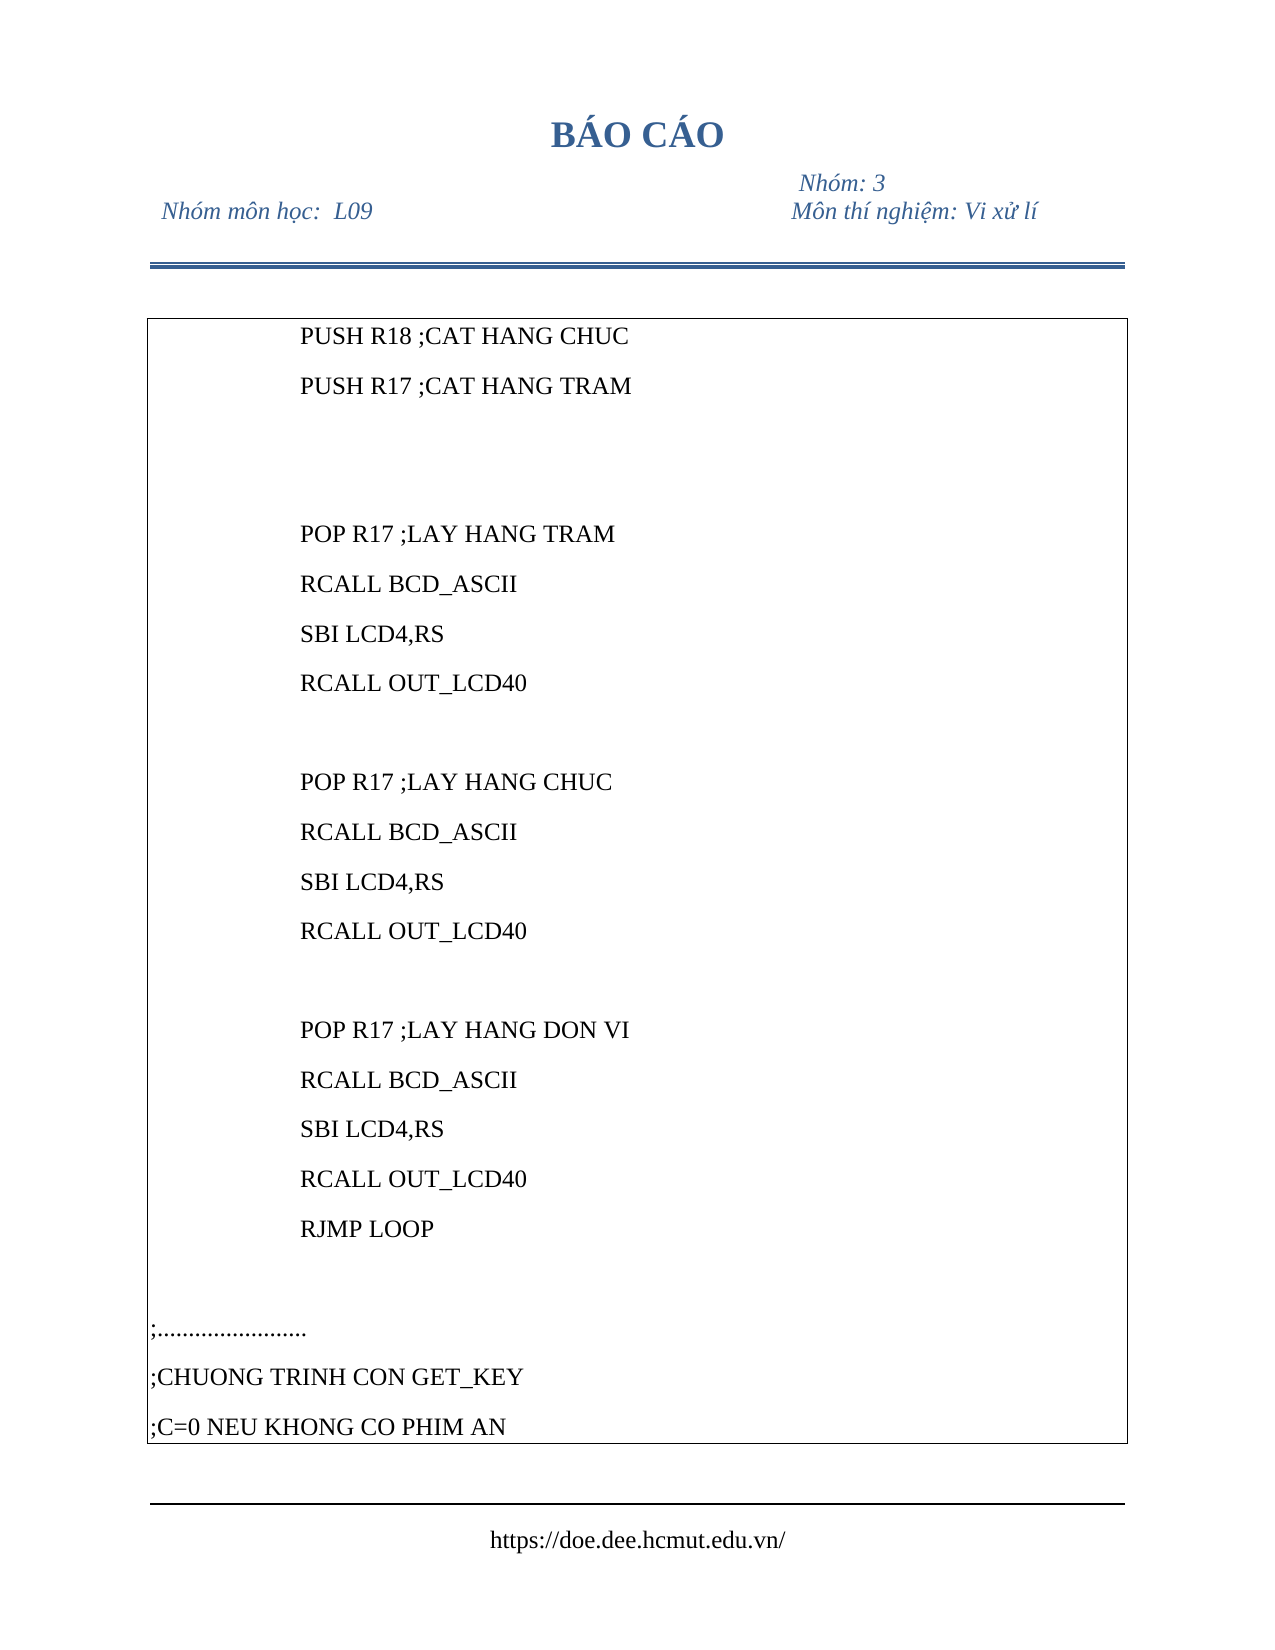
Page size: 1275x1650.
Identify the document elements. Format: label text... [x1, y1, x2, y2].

text POP R17 ;LAY HANG TRAM [148, 516, 1127, 548]
text POP R17 ;LAY HANG DON VI [148, 1012, 1127, 1044]
text RCALL BCD_ASCII [148, 1062, 1127, 1094]
text ;........................ [148, 1310, 1127, 1342]
text RJMP LOOP [148, 1211, 1127, 1242]
text RCALL OUT_LCD40 [148, 1161, 1127, 1193]
text RCALL OUT_LCD40 [148, 913, 1127, 945]
text RCALL BCD_ASCII [148, 814, 1127, 846]
text RCALL OUT_LCD40 [148, 665, 1127, 697]
text SBI LCD4,RS [148, 616, 1127, 647]
text ;CHUONG TRINH CON GET_KEY [148, 1359, 1127, 1391]
text PUSH R17 ;CAT HANG TRAM [148, 368, 1127, 399]
text SBI LCD4,RS [148, 1111, 1127, 1143]
text SBI LCD4,RS [148, 863, 1127, 895]
text PUSH R18 ;CAT HANG CHUC [148, 319, 1127, 350]
text ;C=0 NEU KHONG CO PHIM AN [148, 1409, 1127, 1443]
text RCALL BCD_ASCII [148, 566, 1127, 598]
text POP R17 ;LAY HANG CHUC [148, 764, 1127, 796]
